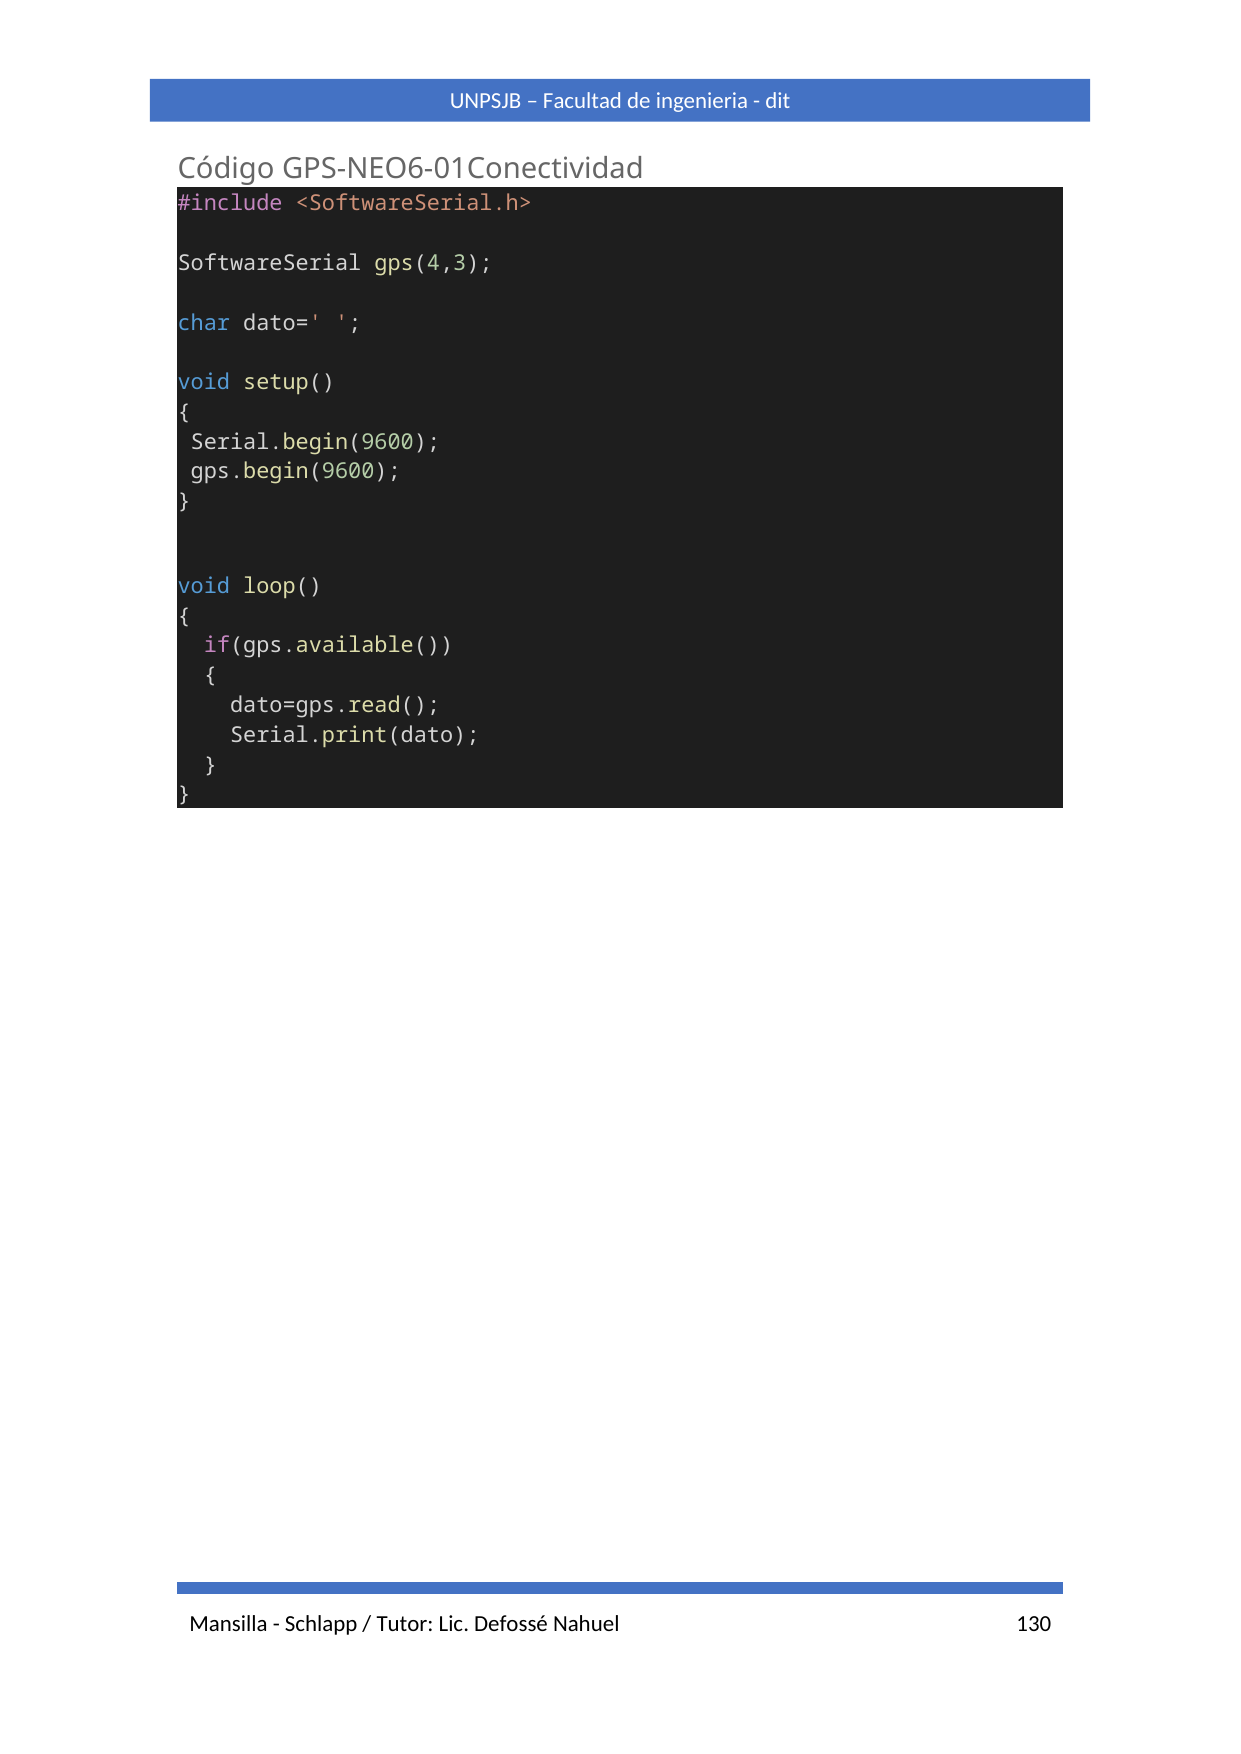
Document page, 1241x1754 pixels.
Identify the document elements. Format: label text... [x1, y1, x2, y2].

text void loop() [177, 570, 1063, 599]
text { [177, 599, 1063, 629]
text { [177, 659, 1063, 689]
text if(gps.available()) [177, 629, 1063, 659]
text char dato=' '; [177, 306, 1063, 336]
text Serial.begin(9600); [177, 426, 1063, 455]
text void setup() [177, 366, 1063, 396]
text } [177, 485, 1063, 515]
text { [177, 396, 1063, 426]
text #include <SoftwareSerial.h> [177, 187, 1063, 217]
text } [177, 748, 1063, 778]
text SoftwareSerial gps(4,3); [177, 247, 1063, 277]
text Serial.print(dato); [177, 719, 1063, 748]
subtitle Código GPS-NEO6-01Conectividad [177, 148, 1063, 187]
text dato=gps.read(); [177, 689, 1063, 719]
text } [177, 778, 1063, 808]
text gps.begin(9600); [177, 455, 1063, 485]
